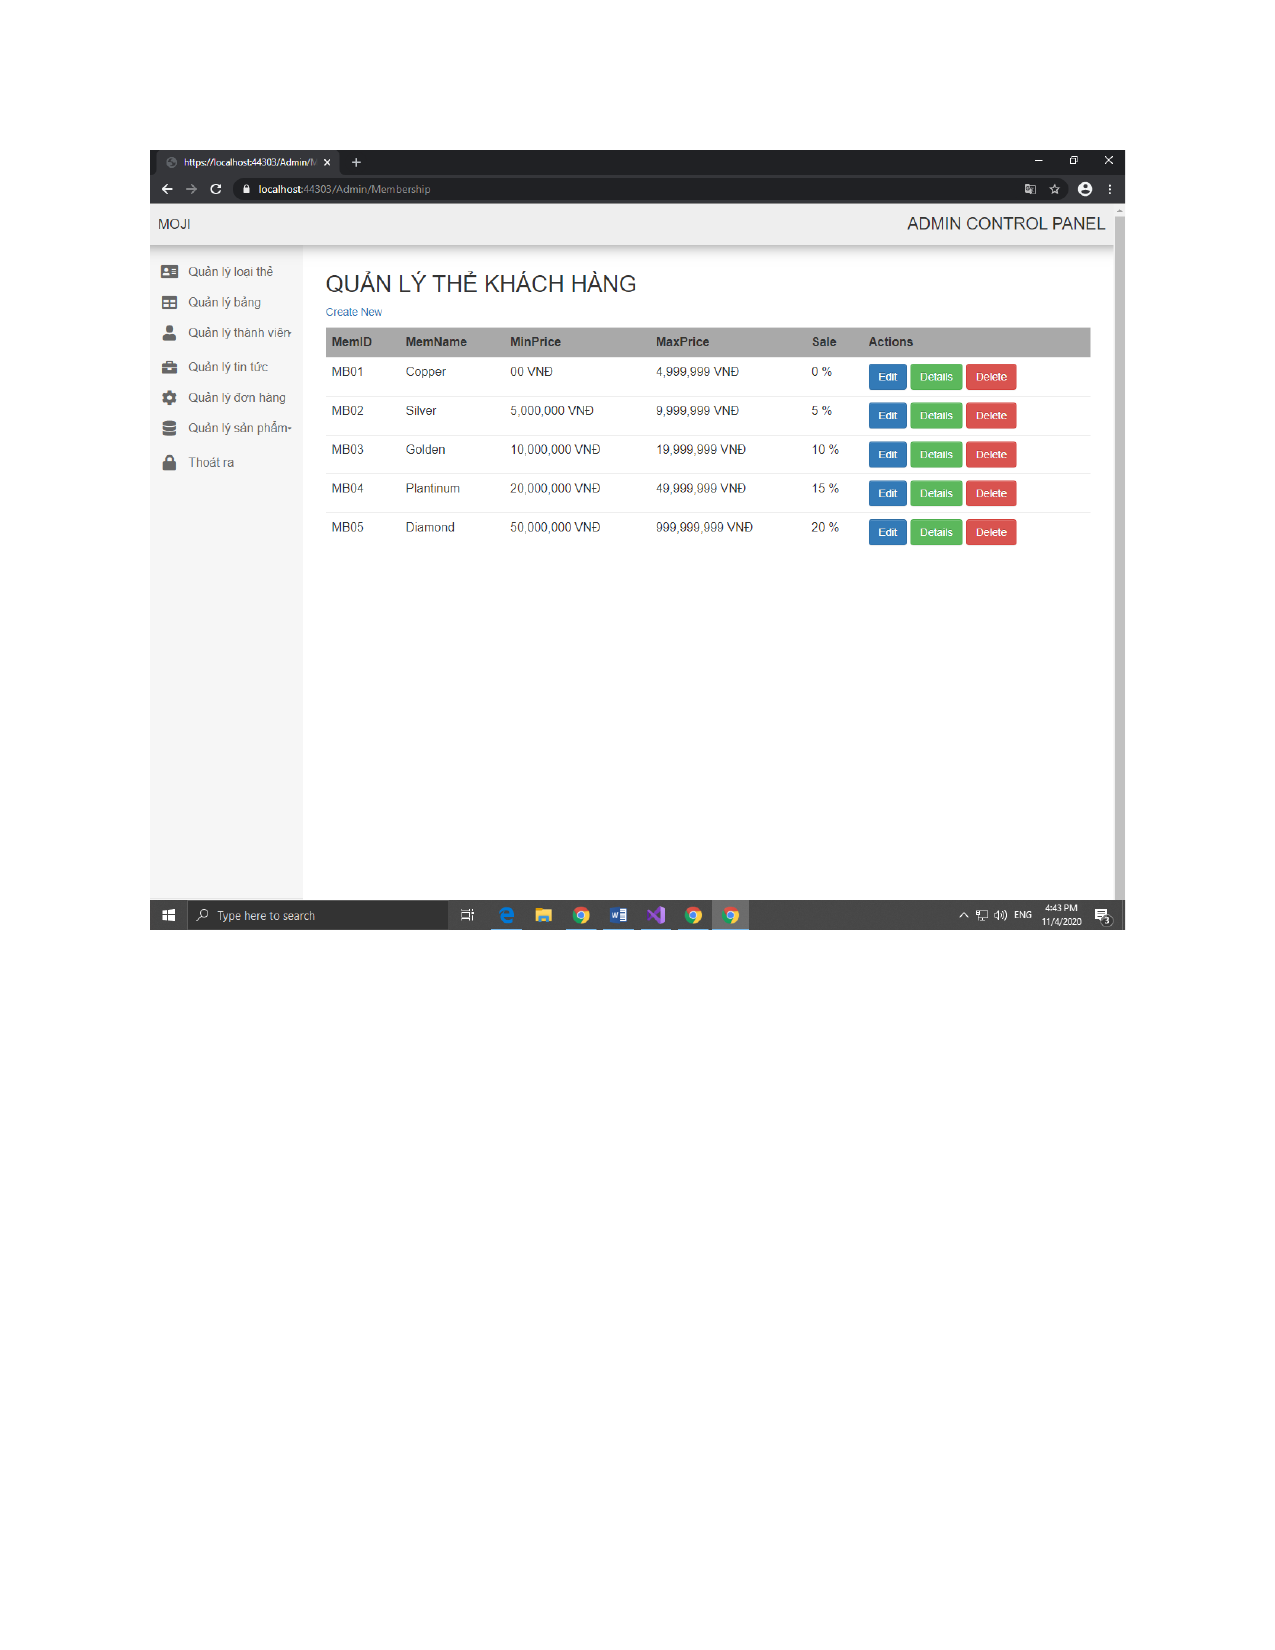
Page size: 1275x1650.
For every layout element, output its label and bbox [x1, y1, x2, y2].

picture [150, 150, 1125, 930]
